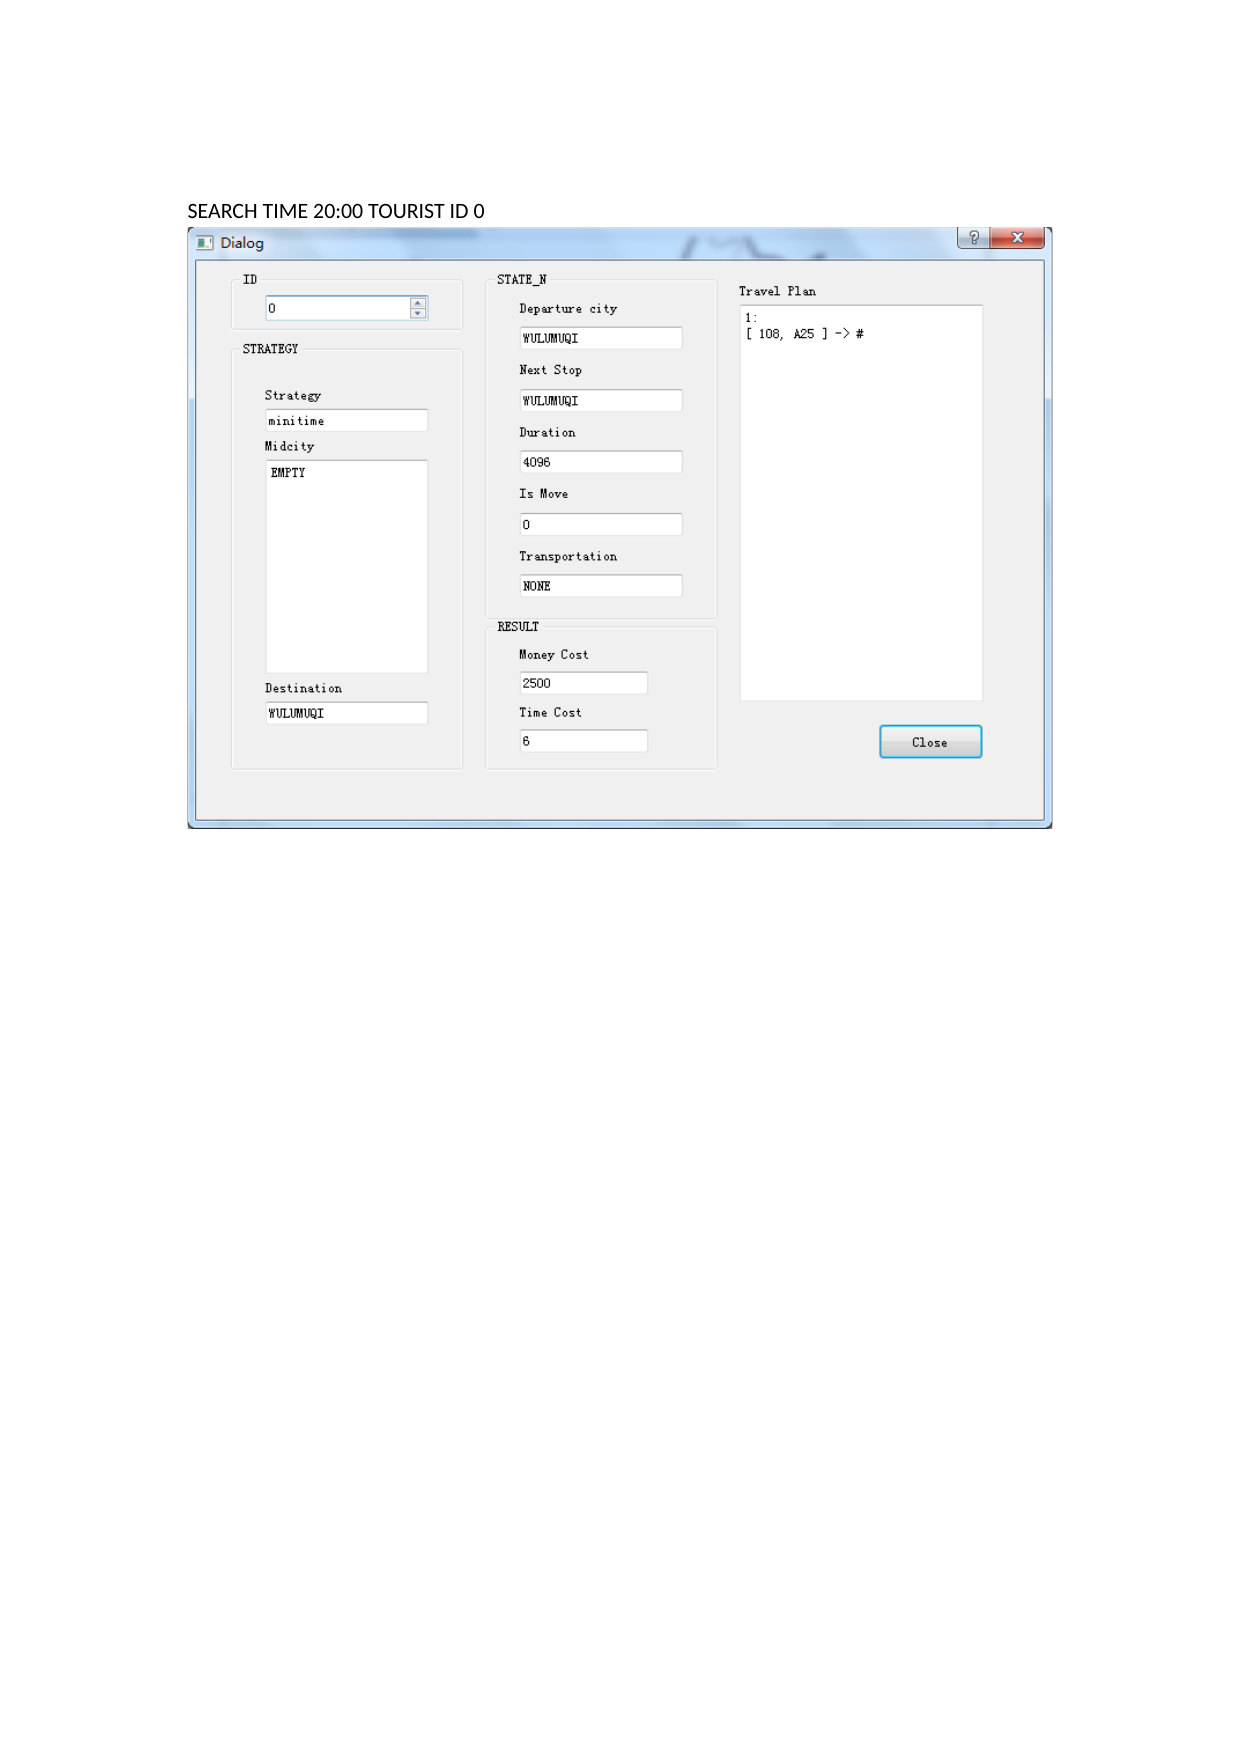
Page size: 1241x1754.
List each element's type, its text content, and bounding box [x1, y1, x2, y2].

text SEARCH TIME 20:00 TOURIST ID 0 [187, 194, 1053, 227]
picture [187, 227, 1053, 829]
